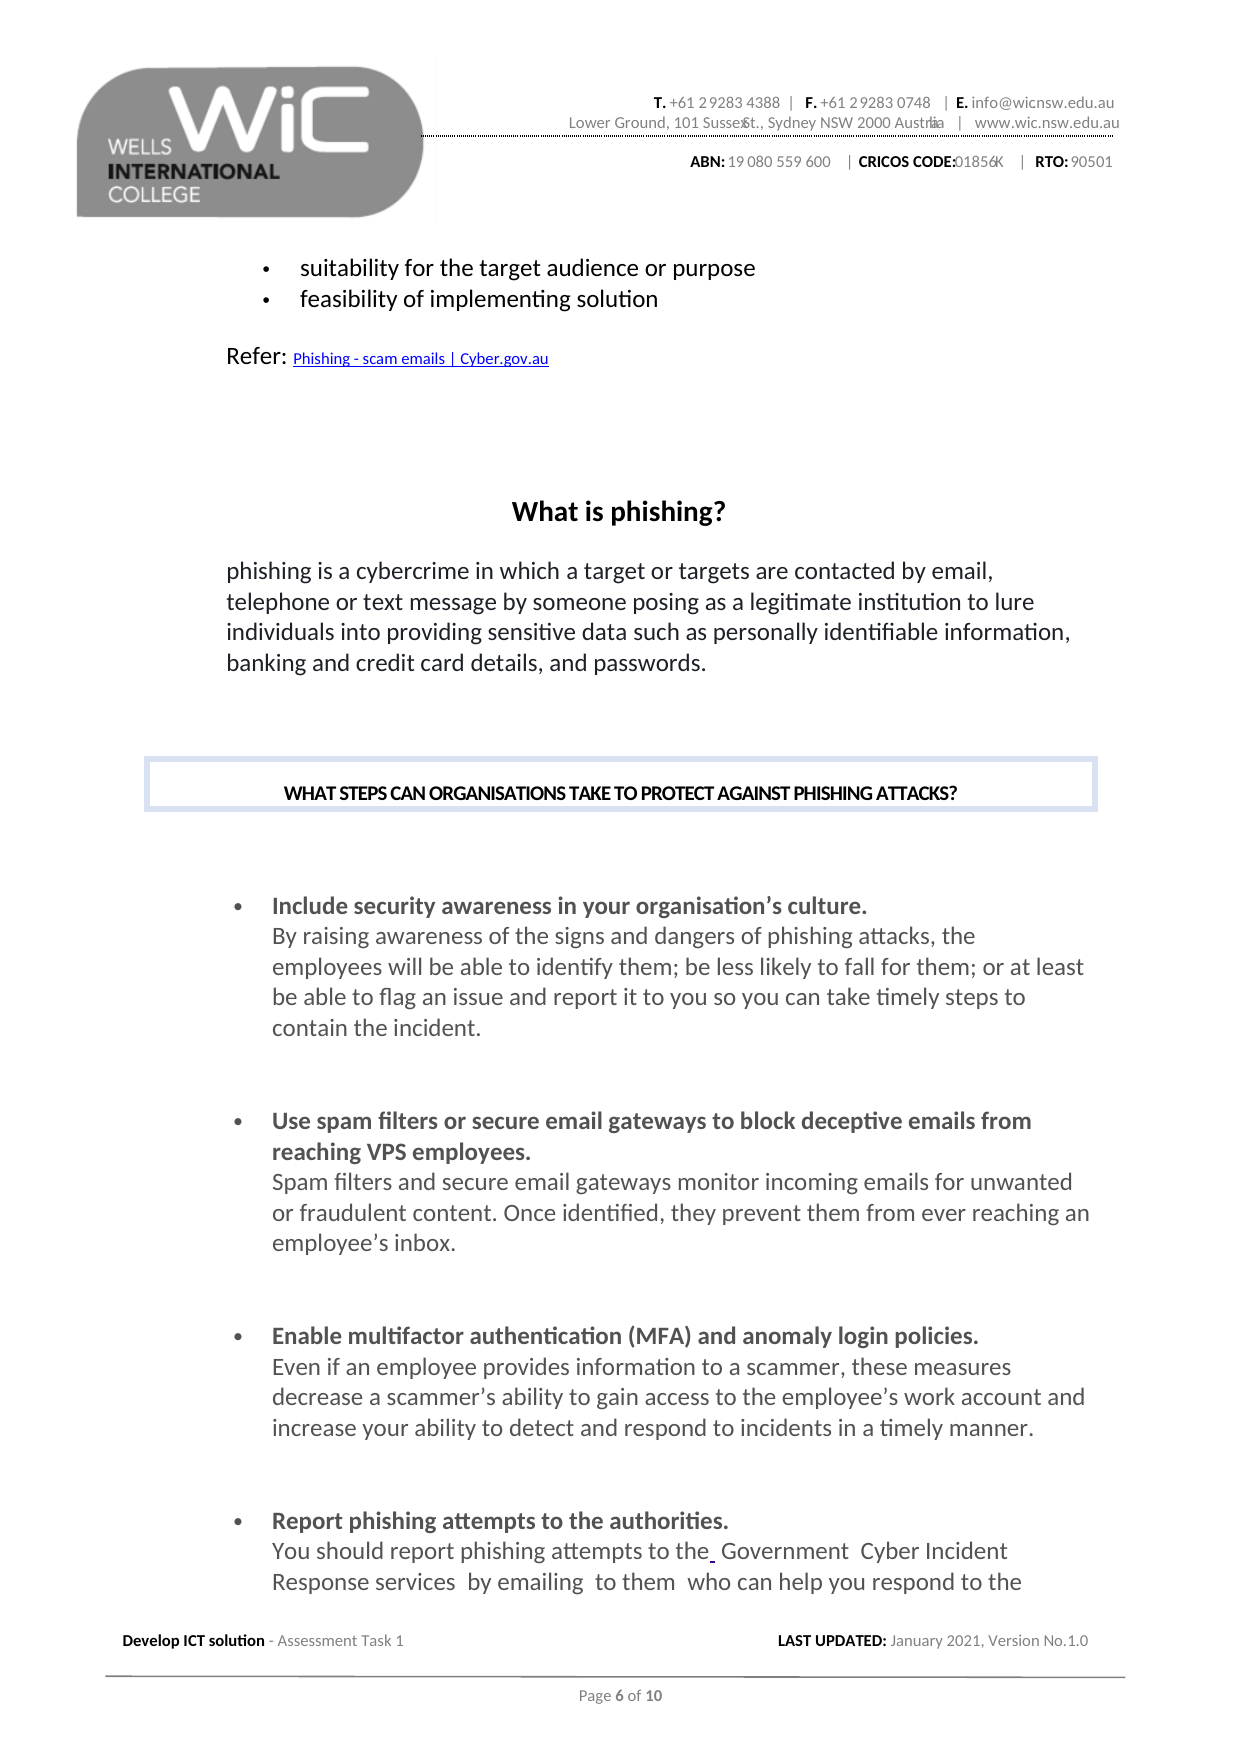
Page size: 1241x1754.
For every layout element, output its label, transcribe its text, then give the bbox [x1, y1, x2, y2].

list suitability for the target audience or purpose [262, 252, 1088, 283]
text phishing is a cybercrime in which a target or targets are contacted by email, telephone or text message by someone posing as a legitimate institution to lure individuals into providing sensitive data such as personally identifiable information, banking and credit card details, and passwords. [707, 555, 1088, 677]
subtitle WHAT STEPS CAN ORGANISATIONS TAKE TO PROTECT AGAINST PHISHING ATTACKS? [150, 762, 1092, 806]
text Refer: Phishing - scam emails | Cyber.gov.au [226, 340, 1088, 371]
list Enable multifactor authentication (MFA) and anomaly login policies. Even if an employee provides information to a scammer, these measures decrease a scammer’s ability to gain access to the employee’s work account and increase your ability to detect and respond to incidents in a timely manner. [234, 1320, 1092, 1442]
list Include security awareness in your organisation’s culture. By raising awareness of the signs and dangers of phishing attacks, the employees will be able to identify them; be less likely to fall for them; or at least be able to flag an issue and report it to you so you can take timely steps to contain the incident. [234, 890, 1092, 1043]
list Use spam filters or secure email gateways to block deceptive emails from reaching VPS employees. Spam filters and secure email gateways monitor incoming emails for unwanted or fraudulent content. Once identified, they prevent them from ever reaching an employee’s inbox. [234, 1105, 1092, 1258]
text What is phishing? [150, 493, 1088, 528]
picture [76, 59, 437, 224]
list feasibility of implementing solution [262, 283, 1088, 313]
